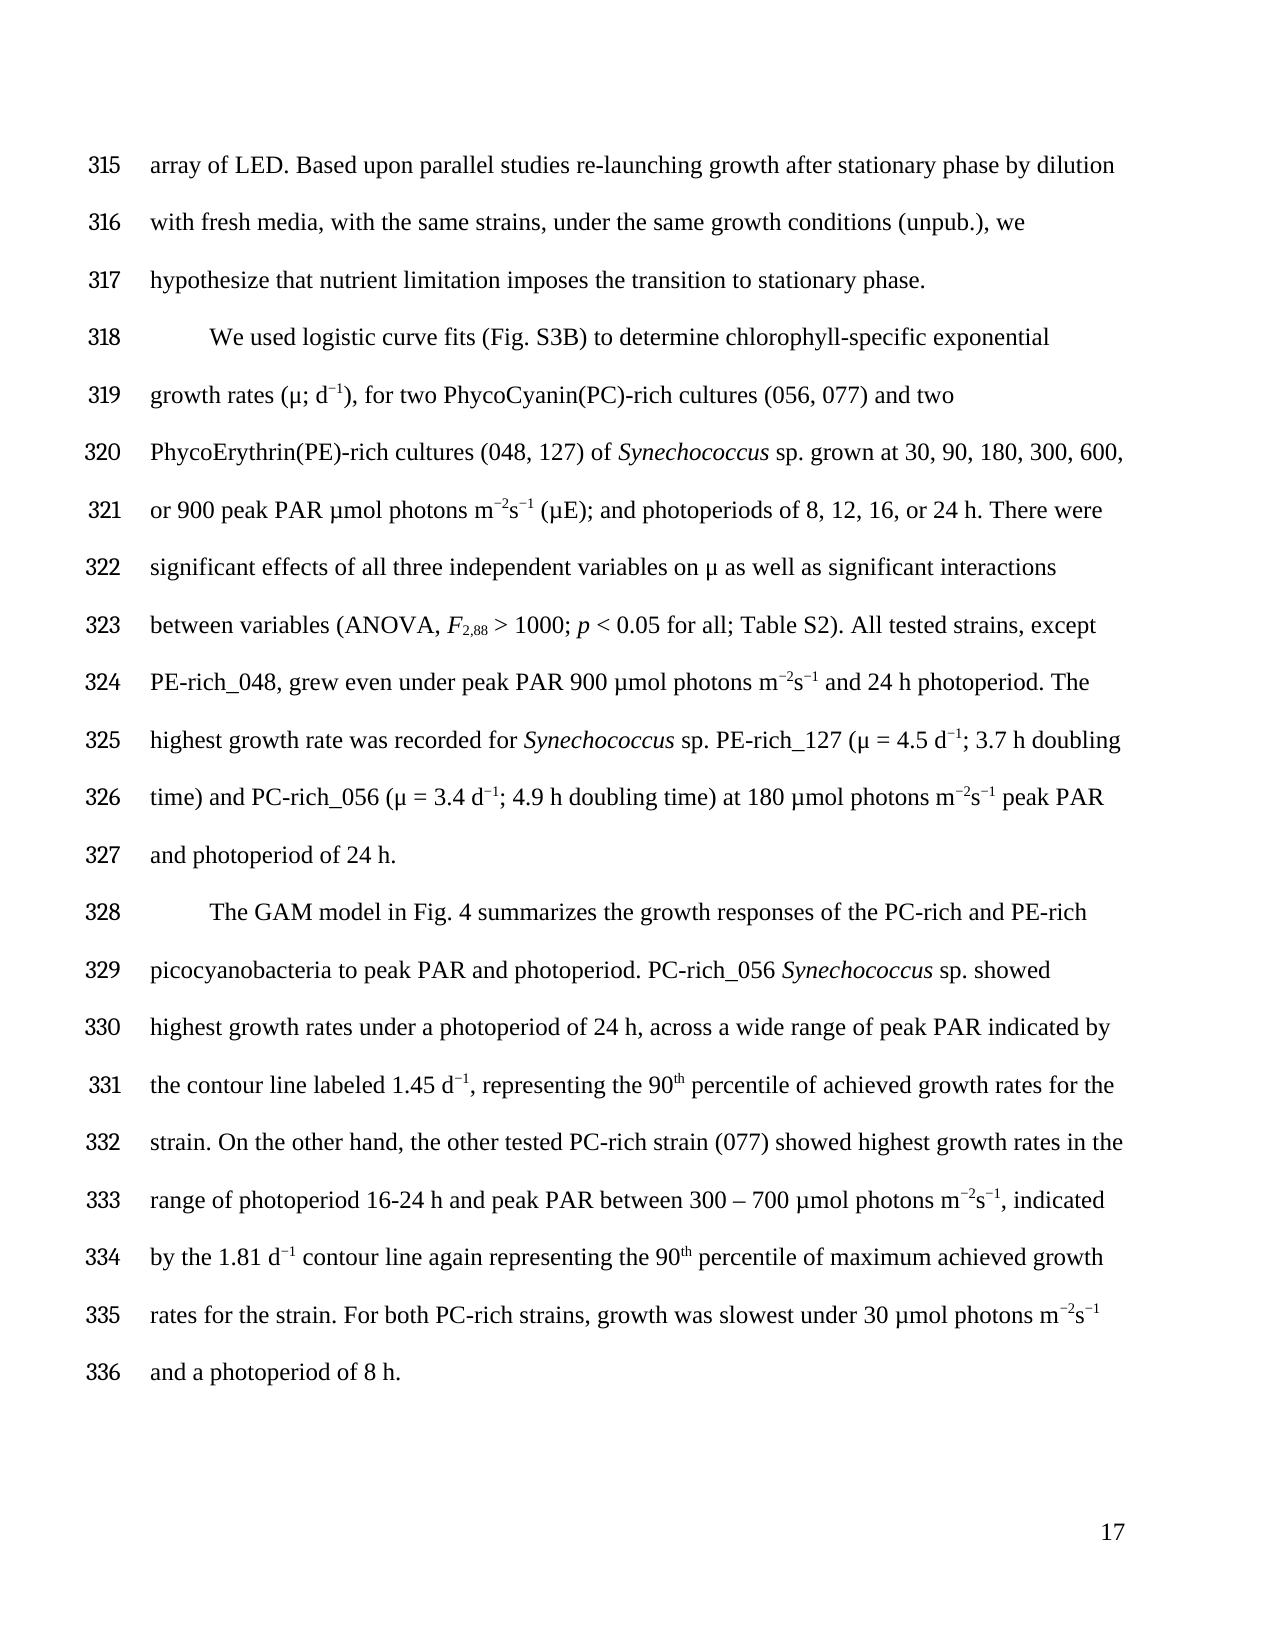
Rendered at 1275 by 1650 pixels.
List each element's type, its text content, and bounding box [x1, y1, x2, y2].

text We used logistic curve fits (Fig. S3B) to determine chlorophyll-specific exponential growth rates (μ; d−1), for two PhycoCyanin(PC)-rich cultures (056, 077) and two PhycoErythrin(PE)-rich cultures (048, 127) of Synechococcus sp. grown at 30, 90, 180, 300, 600, or 900 peak PAR µmol photons m−2s−1 (µE); and photoperiods of 8, 12, 16, or 24 h. There were significant effects of all three independent variables on μ as well as significant interactions between variables (ANOVA, F2,88 > 1000; p < 0.05 for all; Table S2). All tested strains, except PE-rich_048, grew even under peak PAR 900 µmol photons m−2s−1 and 24 h photoperiod. The highest growth rate was recorded for Synechococcus sp. PE-rich_127 (μ = 4.5 d−1; 3.7 h doubling time) and PC-rich_056 (μ = 3.4 d−1; 4.9 h doubling time) at 180 µmol photons m−2s−1 peak PAR and photoperiod of 24 h. [150, 322, 1125, 869]
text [150, 150, 1125, 294]
text The GAM model in Fig. 4 summarizes the growth responses of the PC-rich and PE-rich picocyanobacteria to peak PAR and photoperiod. PC-rich_056 Synechococcus sp. showed highest growth rates under a photoperiod of 24 h, across a wide range of peak PAR indicated by the contour line labeled 1.45 d−1, representing the 90th percentile of achieved growth rates for the strain. On the other hand, the other tested PC-rich strain (077) showed highest growth rates in the range of photoperiod 16-24 h and peak PAR between 300 – 700 µmol photons m−2s−1, indicated by the 1.81 d−1 contour line again representing the 90th percentile of maximum achieved growth rates for the strain. For both PC-rich strains, growth was slowest under 30 µmol photons m−2s−1 and a photoperiod of 8 h. [150, 897, 1125, 1386]
